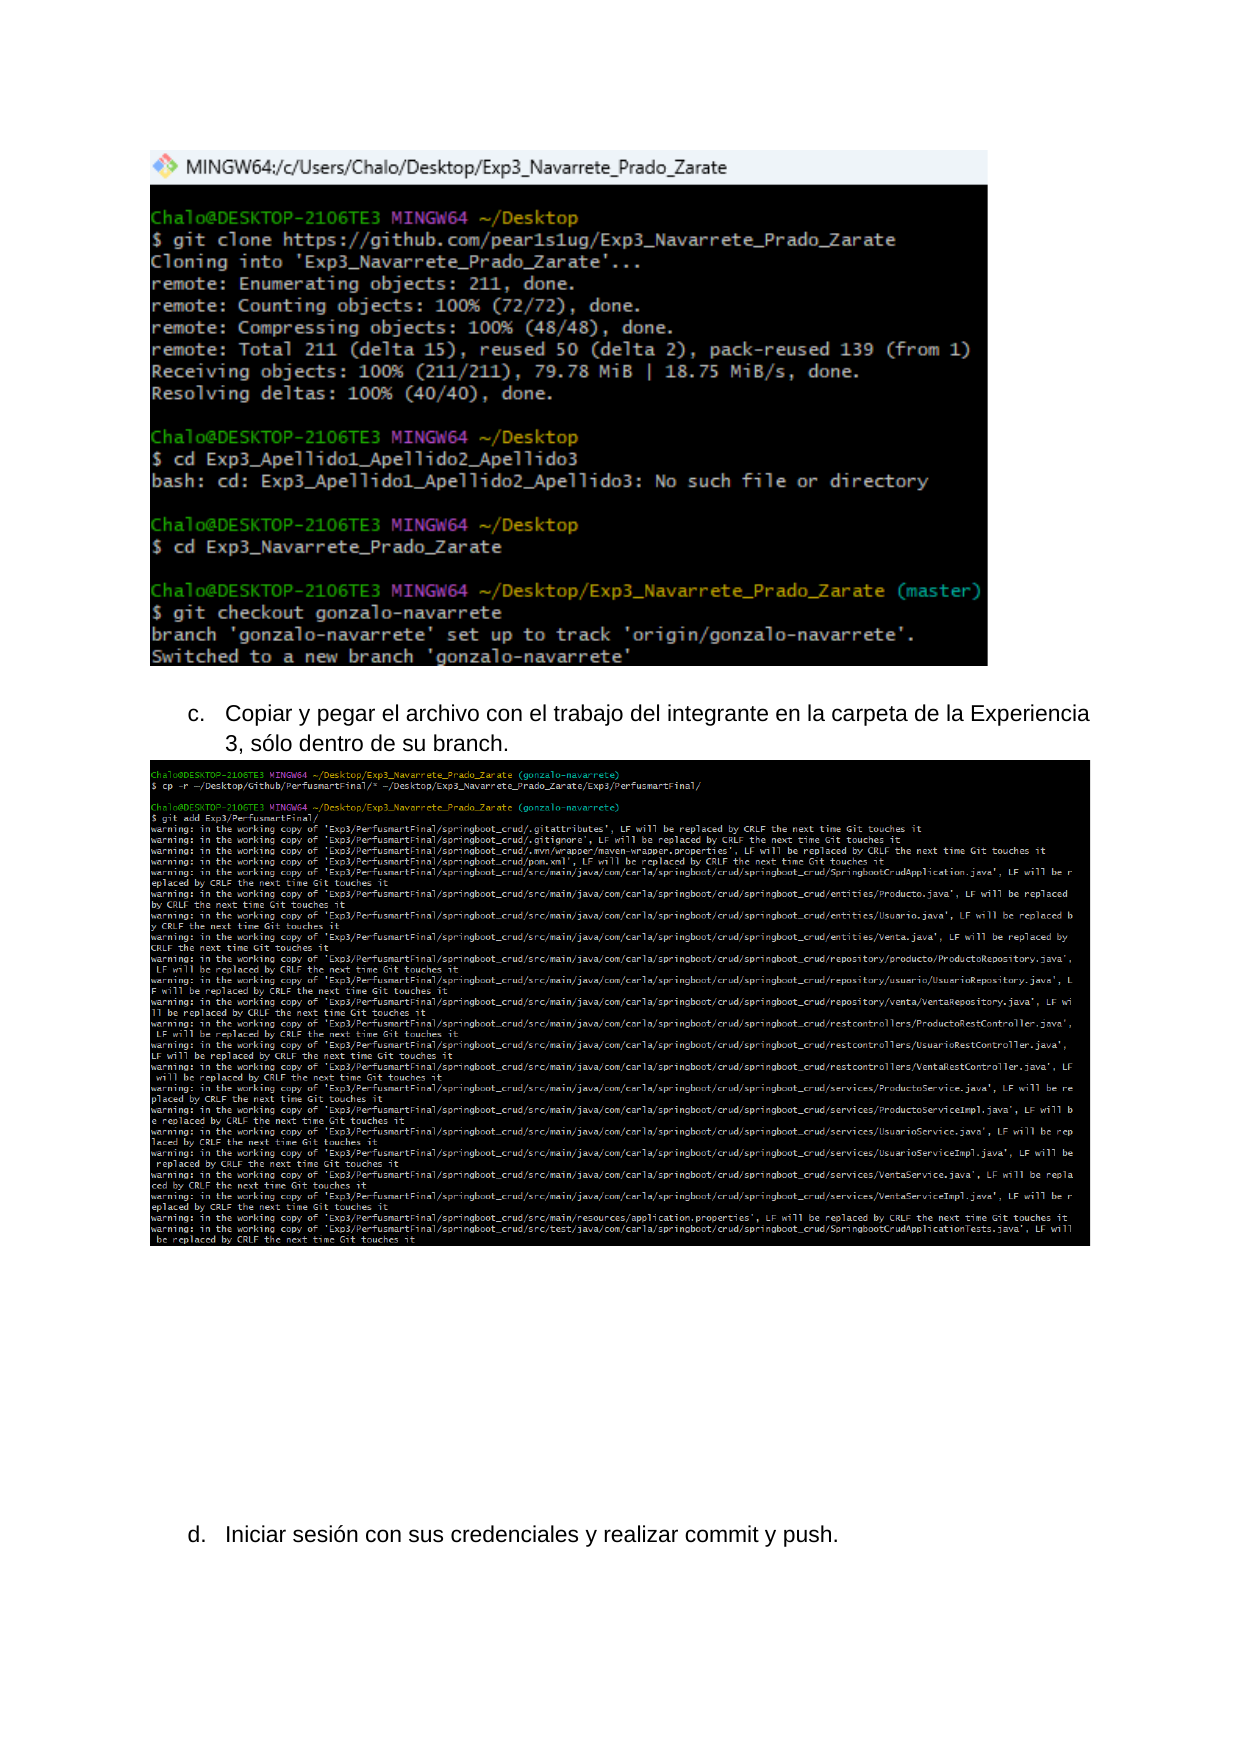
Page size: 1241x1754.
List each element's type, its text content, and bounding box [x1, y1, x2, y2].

picture [150, 150, 988, 666]
list Copiar y pegar el archivo con el trabajo del integrante en la carpeta de la Experiencia 3, sólo dentro de su branch. [187, 700, 1090, 756]
picture [150, 760, 1091, 1246]
list Iniciar sesión con sus credenciales y realizar commit y push. [187, 1521, 1090, 1548]
